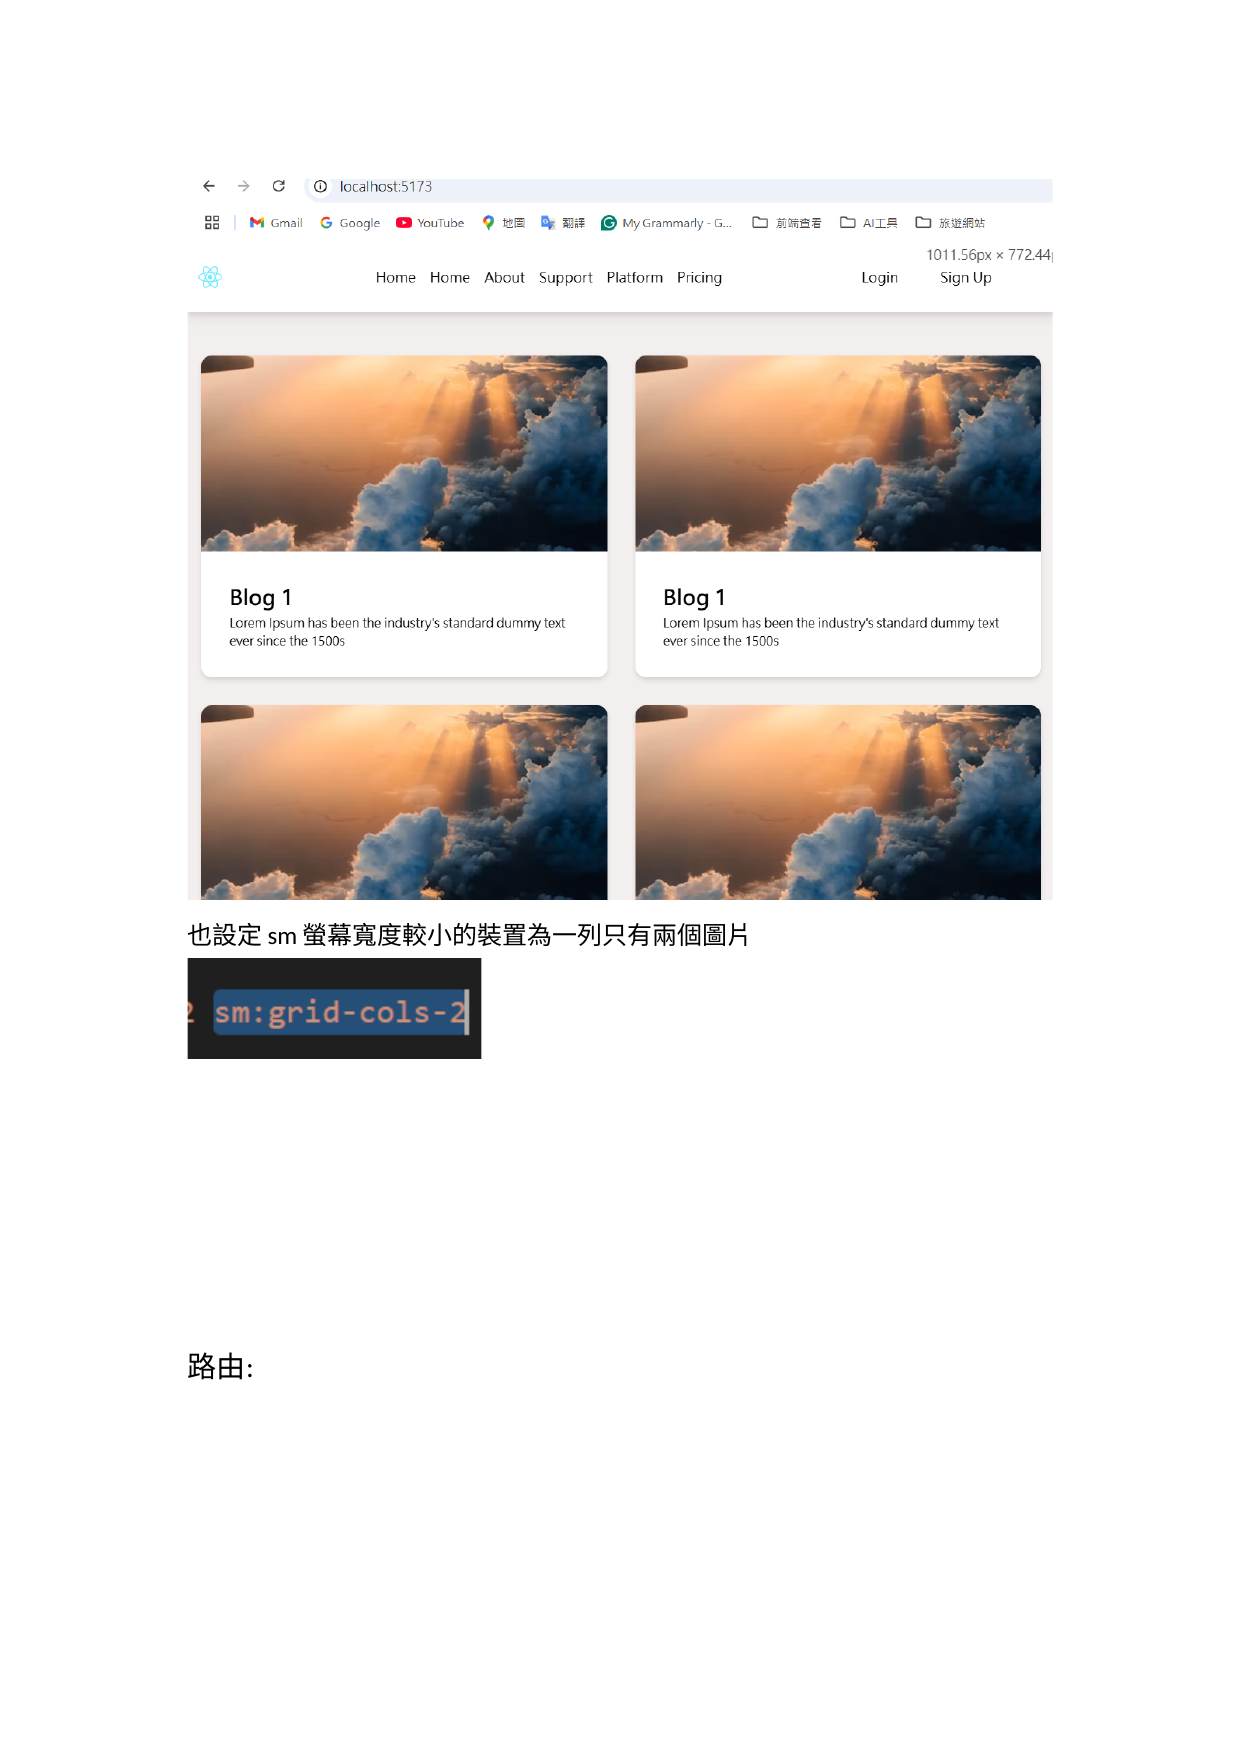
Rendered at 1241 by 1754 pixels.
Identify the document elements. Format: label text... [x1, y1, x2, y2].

text 路由: [187, 1327, 1053, 1402]
picture [187, 958, 482, 1059]
picture [187, 179, 1053, 900]
text 也設定sm螢幕寬度較小的裝置為一列只有兩個圖片 [187, 914, 1053, 952]
